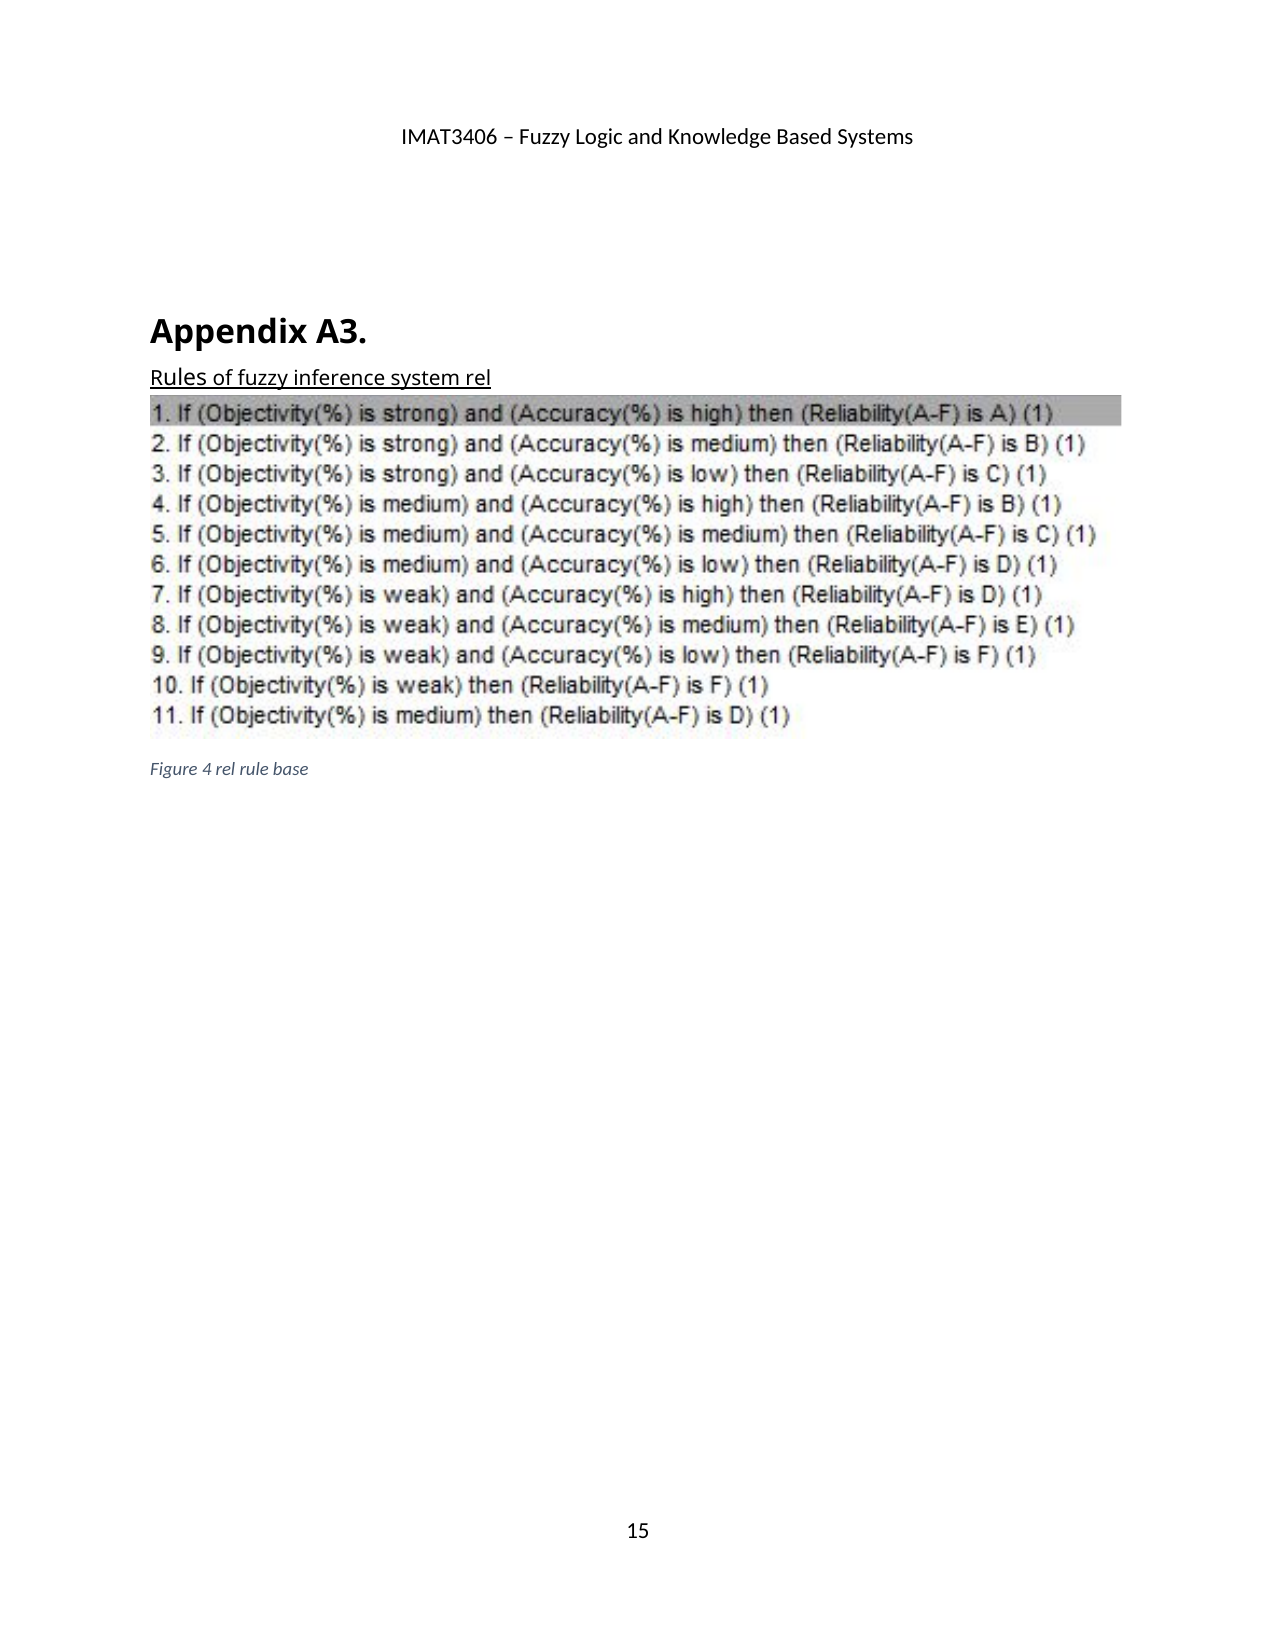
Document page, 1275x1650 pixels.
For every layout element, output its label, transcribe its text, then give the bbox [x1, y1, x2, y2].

text Figure 4 rel rule base [150, 758, 1125, 781]
picture [150, 395, 1122, 739]
subtitle Appendix A3. [150, 308, 1125, 353]
subtitle Rules of fuzzy inference system rel [150, 361, 1125, 392]
